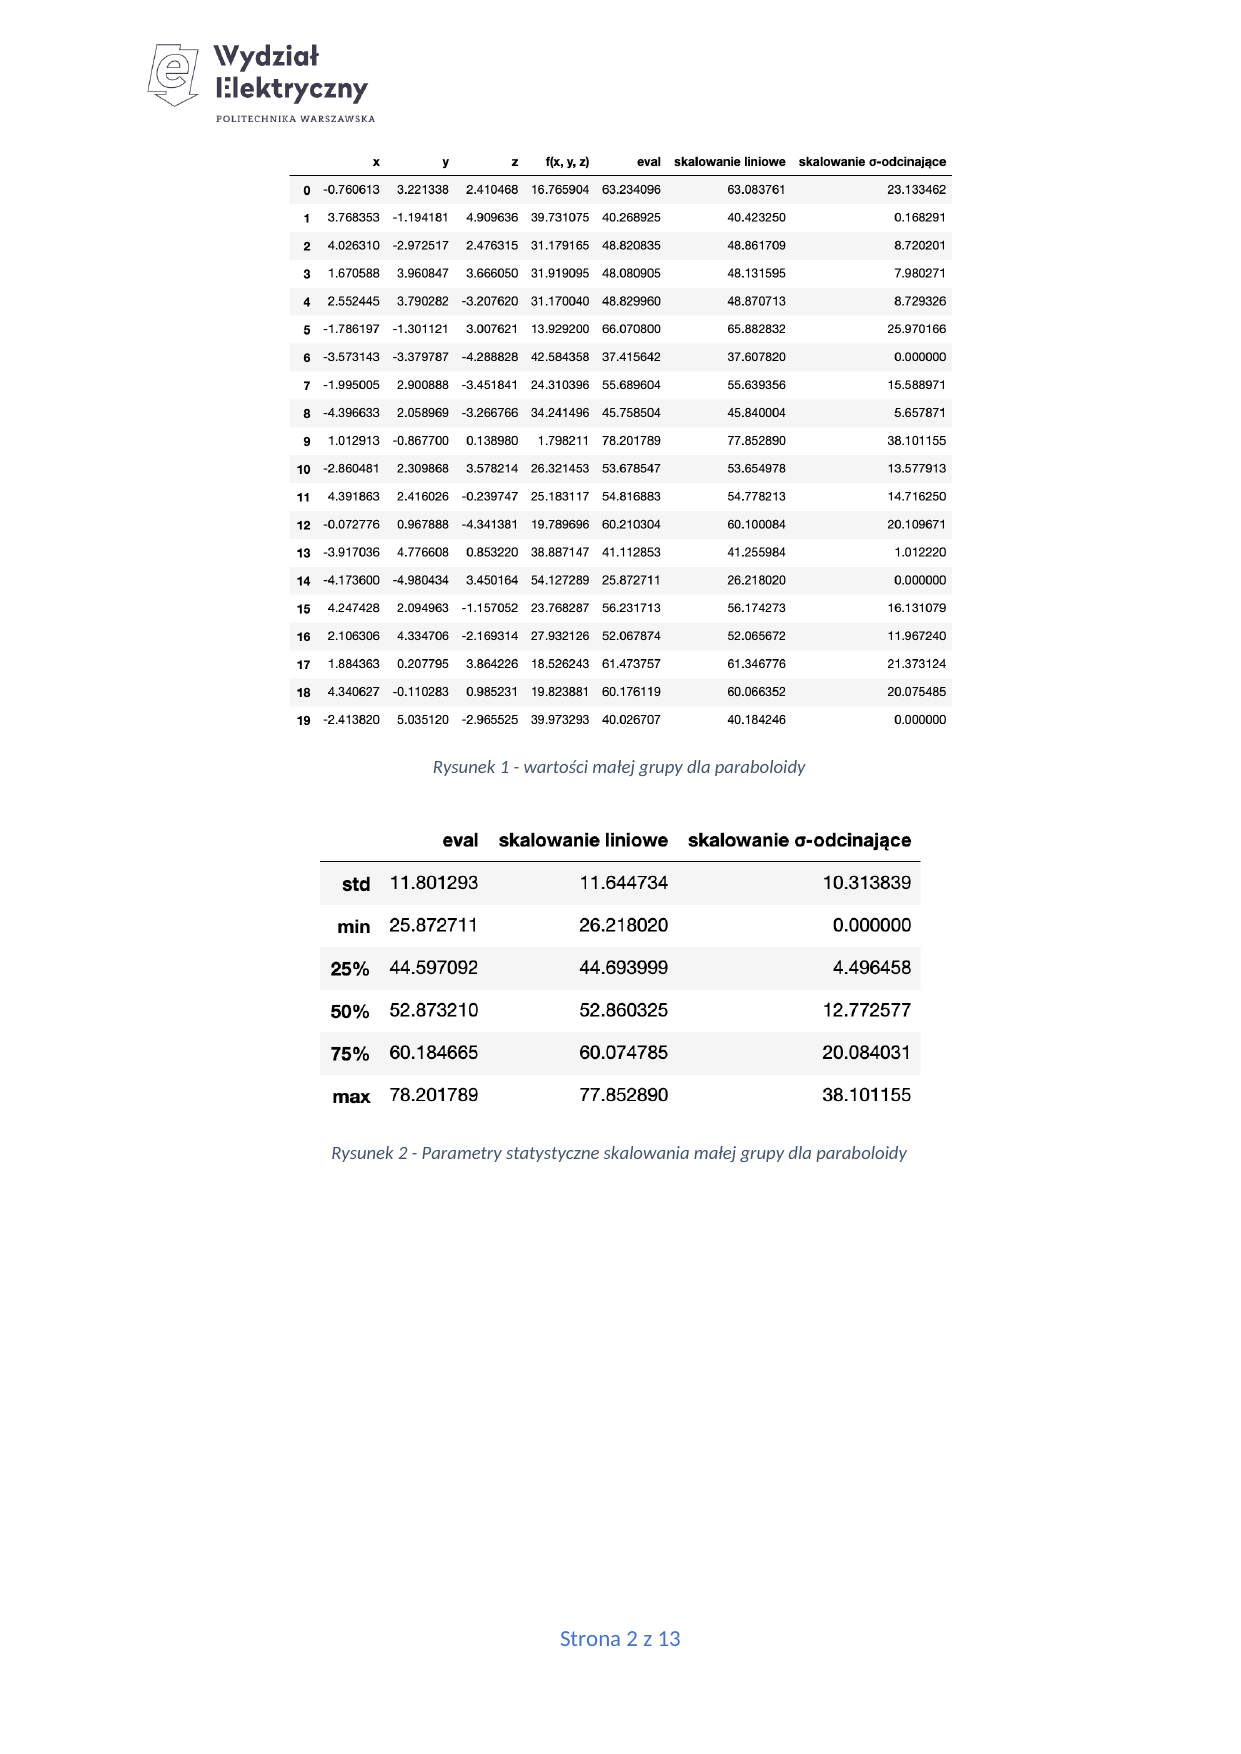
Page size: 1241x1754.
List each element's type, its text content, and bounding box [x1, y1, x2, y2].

text Rysunek 2 - Parametry statystyczne skalowania małej grupy dla paraboloidy [148, 1141, 1093, 1164]
picture [284, 147, 957, 737]
text Rysunek 1 - wartości małej grupy dla paraboloidy [148, 756, 1093, 779]
picture [313, 799, 928, 1123]
picture [147, 44, 375, 122]
